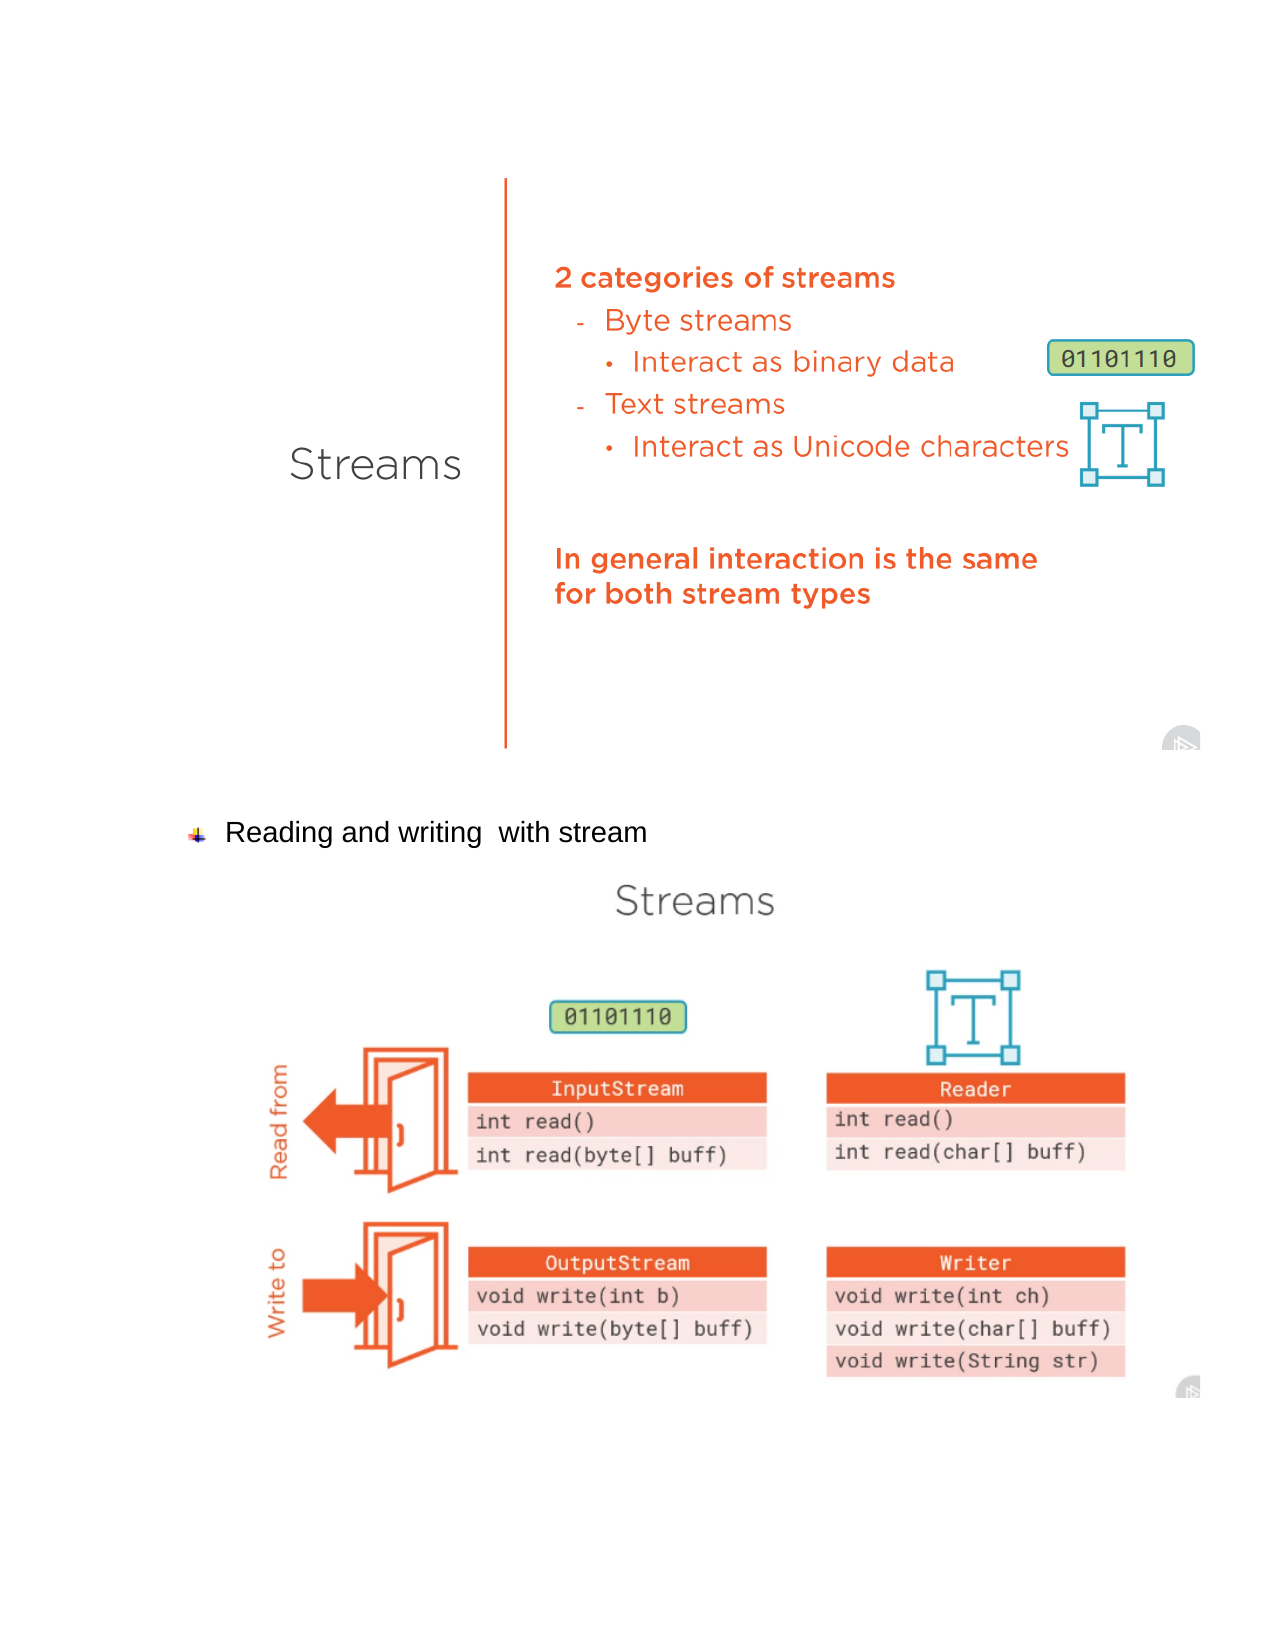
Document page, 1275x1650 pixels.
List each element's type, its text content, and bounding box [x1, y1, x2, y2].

picture [188, 826, 206, 843]
subtitle Reading and writing with stream [187, 815, 1125, 849]
picture [225, 150, 1200, 750]
picture [225, 851, 1200, 1398]
